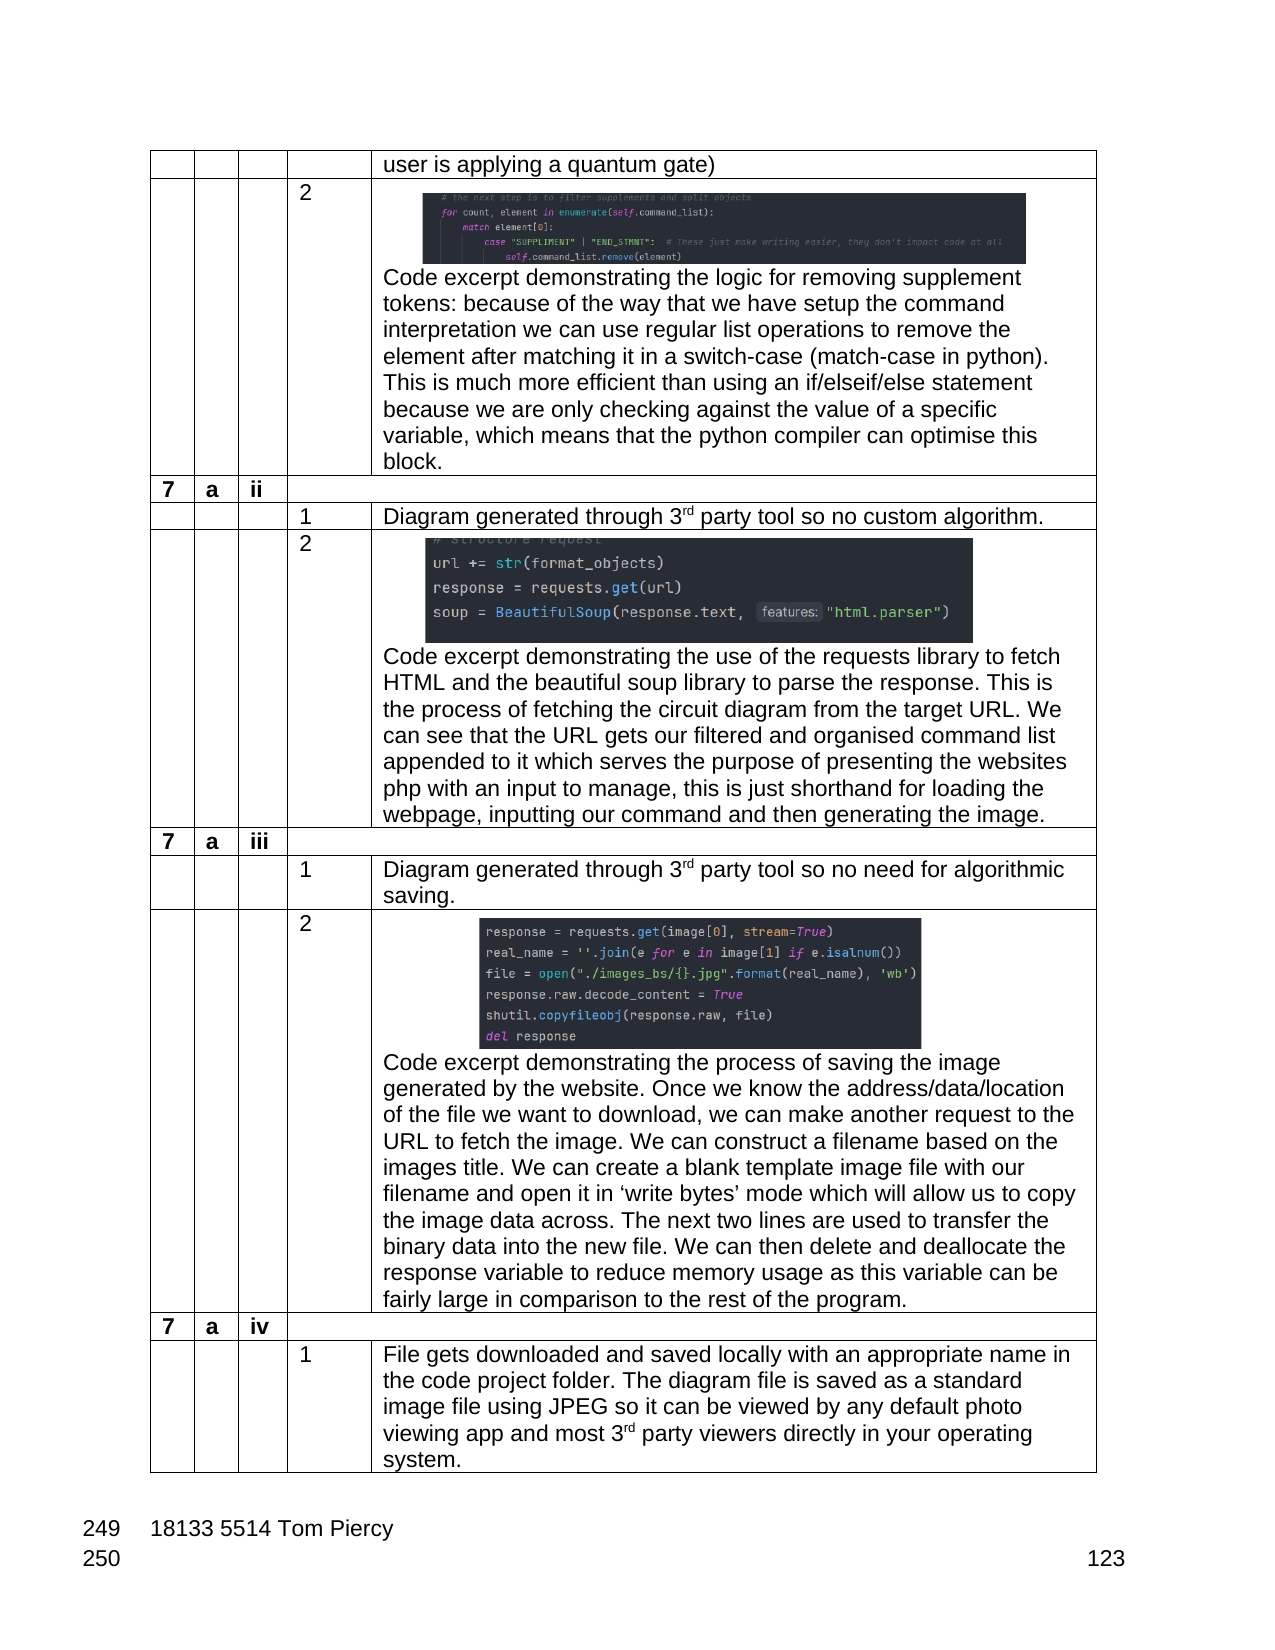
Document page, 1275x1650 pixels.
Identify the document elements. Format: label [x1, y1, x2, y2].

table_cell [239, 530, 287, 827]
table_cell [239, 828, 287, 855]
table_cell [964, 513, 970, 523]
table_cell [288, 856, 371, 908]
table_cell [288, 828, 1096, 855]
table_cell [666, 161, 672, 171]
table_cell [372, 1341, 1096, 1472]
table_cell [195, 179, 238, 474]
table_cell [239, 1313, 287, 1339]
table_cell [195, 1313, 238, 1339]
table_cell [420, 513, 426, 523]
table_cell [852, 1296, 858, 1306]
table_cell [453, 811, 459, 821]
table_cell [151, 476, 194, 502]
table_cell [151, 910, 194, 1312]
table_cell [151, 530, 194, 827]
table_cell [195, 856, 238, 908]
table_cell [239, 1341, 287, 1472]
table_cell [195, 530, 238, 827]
picture [479, 918, 922, 1049]
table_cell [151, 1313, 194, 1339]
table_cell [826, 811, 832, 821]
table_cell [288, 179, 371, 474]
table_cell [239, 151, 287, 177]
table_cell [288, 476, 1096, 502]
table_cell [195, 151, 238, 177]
picture [422, 193, 1026, 264]
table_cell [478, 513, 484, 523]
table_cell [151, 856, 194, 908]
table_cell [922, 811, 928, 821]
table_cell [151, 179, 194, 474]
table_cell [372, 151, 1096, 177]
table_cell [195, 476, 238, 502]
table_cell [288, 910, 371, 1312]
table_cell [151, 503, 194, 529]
picture [425, 538, 973, 643]
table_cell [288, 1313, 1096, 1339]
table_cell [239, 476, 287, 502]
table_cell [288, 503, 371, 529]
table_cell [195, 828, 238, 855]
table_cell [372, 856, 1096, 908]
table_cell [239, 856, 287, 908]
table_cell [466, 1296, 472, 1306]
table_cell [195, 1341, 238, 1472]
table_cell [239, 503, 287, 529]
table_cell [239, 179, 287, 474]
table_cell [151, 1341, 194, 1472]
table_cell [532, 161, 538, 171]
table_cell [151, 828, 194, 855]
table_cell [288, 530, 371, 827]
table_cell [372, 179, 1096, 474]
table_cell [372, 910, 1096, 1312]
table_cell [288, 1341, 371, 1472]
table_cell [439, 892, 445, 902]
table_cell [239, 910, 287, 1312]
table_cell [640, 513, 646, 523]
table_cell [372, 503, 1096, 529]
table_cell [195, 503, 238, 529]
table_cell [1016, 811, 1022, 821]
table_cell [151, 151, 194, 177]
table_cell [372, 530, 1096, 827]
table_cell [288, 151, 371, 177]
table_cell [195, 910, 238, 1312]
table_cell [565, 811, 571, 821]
